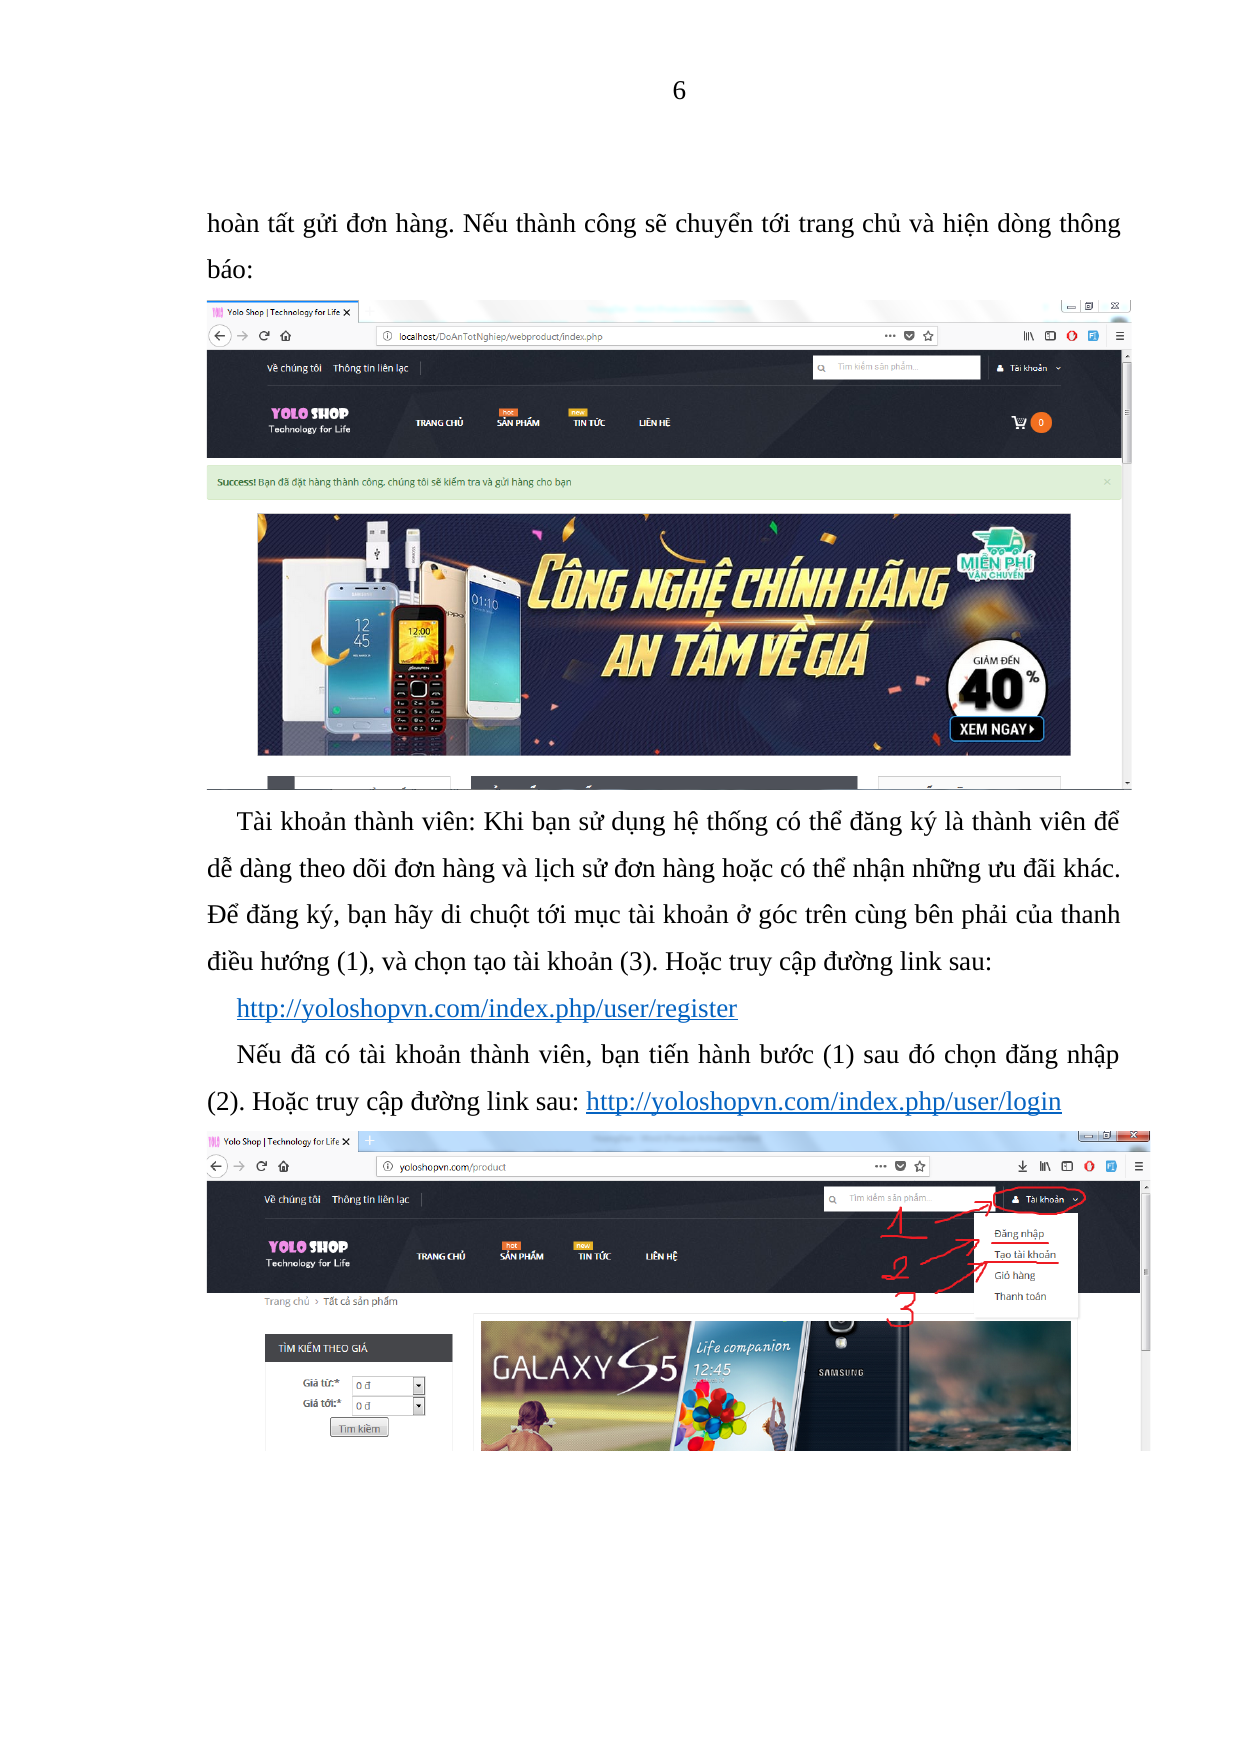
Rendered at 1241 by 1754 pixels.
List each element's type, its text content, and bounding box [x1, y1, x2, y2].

picture [206, 300, 1132, 790]
picture [206, 1131, 1151, 1451]
text http://yoloshopvn.com/index.php/user/register [207, 992, 1122, 1023]
text Tài khoản thành viên: Khi bạn sử dụng hệ thống có thể đăng ký là thành viên để dễ dàng theo dõi đơn hàng và lịch sử đơn hàng hoặc có thể nhận những ưu đãi khác. Để đăng ký, bạn hãy di chuột tới mục tài khoản ở góc trên cùng bên phải của thanh điều hướng (1), và chọn tạo tài khoản (3). Hoặc truy cập đường link sau: [207, 805, 1122, 976]
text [207, 207, 1122, 284]
text Nếu đã có tài khoản thành viên, bạn tiến hành bước (1) sau đó chọn đăng nhập (2). Hoặc truy cập đường link sau: http://yoloshopvn.com/index.php/user/login [207, 1038, 1122, 1116]
